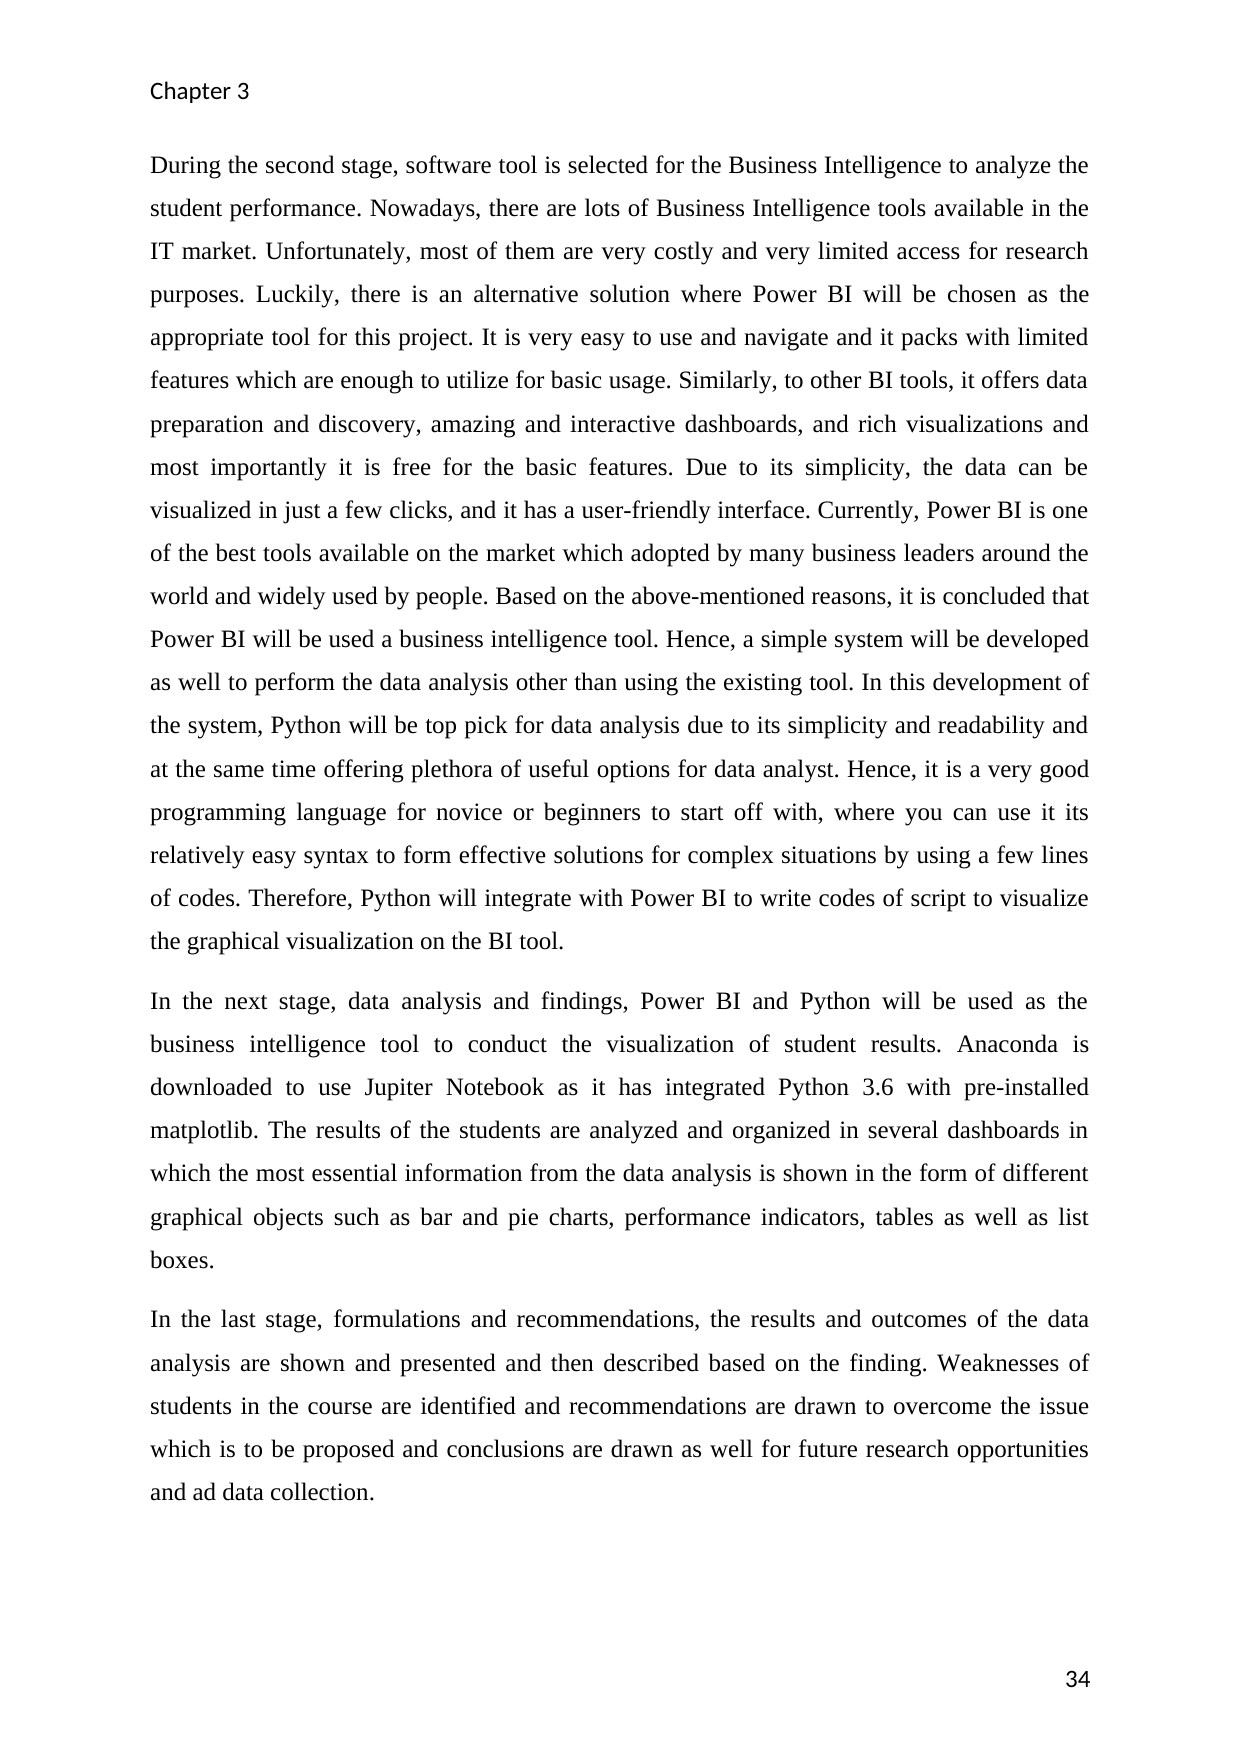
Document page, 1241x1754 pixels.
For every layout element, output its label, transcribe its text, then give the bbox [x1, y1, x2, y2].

text In the next stage, data analysis and findings, Power BI and Python will be used as the business intelligence tool to conduct the visualization of student results. Anaconda is downloaded to use Jupiter Notebook as it has integrated Python 3.6 with pre-installed matplotlib. The results of the students are analyzed and organized in several dashboards in which the most essential information from the data analysis is shown in the form of different graphical objects such as bar and pie charts, performance indicators, tables as well as list boxes. [150, 986, 1090, 1273]
text During the second stage, software tool is selected for the Business Intelligence to analyze the student performance. Nowadays, there are lots of Business Intelligence tools available in the IT market. Unfortunately, most of them are very costly and very limited access for research purposes. Luckily, there is an alternative solution where Power BI will be chosen as the appropriate tool for this project. It is very easy to use and navigate and it packs with limited features which are enough to utilize for basic usage. Similarly, to other BI tools, it offers data preparation and discovery, amazing and interactive dashboards, and rich visualizations and most importantly it is free for the basic features. Due to its simplicity, the data can be visualized in just a few clicks, and it has a user-friendly interface. Currently, Power BI is one of the best tools available on the market which adopted by many business leaders around the world and widely used by people. Based on the above-mentioned reasons, it is concluded that Power BI will be used a business intelligence tool. Hence, a simple system will be developed as well to perform the data analysis other than using the existing tool. In this development of the system, Python will be top pick for data analysis due to its simplicity and readability and at the same time offering plethora of useful options for data analyst. Hence, it is a very good programming language for novice or beginners to start off with, where you can use it its relatively easy syntax to form effective solutions for complex situations by using a few lines of codes. Therefore, Python will integrate with Power BI to write codes of script to visualize the graphical visualization on the BI tool. [150, 150, 1090, 955]
text In the last stage, formulations and recommendations, the results and outcomes of the data analysis are shown and presented and then described based on the finding. Weaknesses of students in the course are identified and recommendations are drawn to overcome the issue which is to be proposed and conclusions are drawn as well for future research opportunities and ad data collection. [150, 1304, 1090, 1506]
